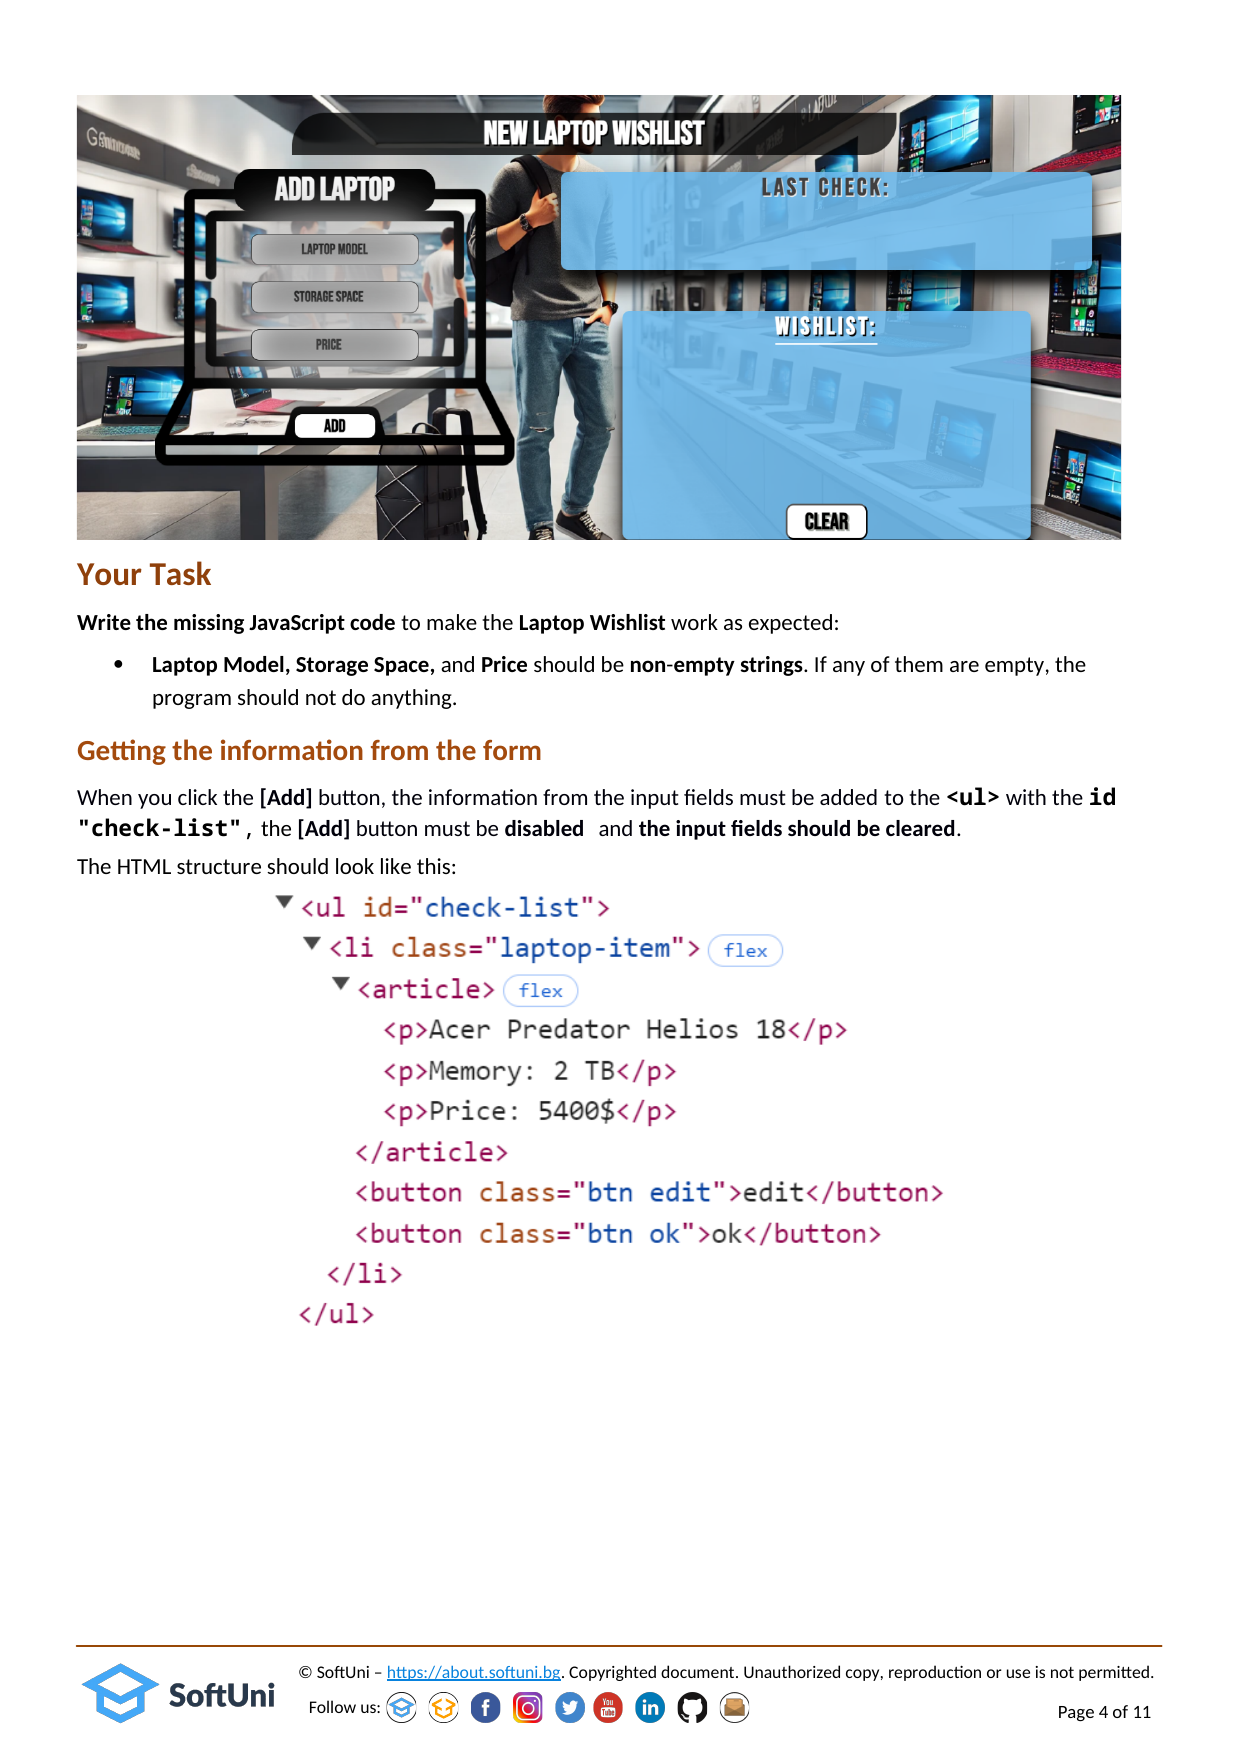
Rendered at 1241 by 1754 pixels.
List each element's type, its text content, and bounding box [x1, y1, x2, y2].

list Laptop Model, Storage Space, and Price should be non-empty strings. If any of them are empty, the program should not do anything. [114, 651, 1163, 711]
picture [677, 1692, 708, 1723]
picture [75, 1658, 281, 1729]
picture [513, 1692, 543, 1723]
picture [635, 1714, 644, 1723]
picture [386, 1692, 417, 1723]
picture [267, 888, 973, 1332]
subtitle Getting the information from the form [77, 732, 1163, 767]
subtitle Your Task [77, 553, 1163, 594]
text Write the missing JavaScript code to make the Laptop Wishlist work as expected: [77, 608, 1163, 636]
picture [656, 1692, 665, 1701]
picture [719, 1692, 750, 1723]
text The HTML structure should look like this: [77, 852, 1163, 880]
picture [656, 1714, 665, 1723]
picture [635, 1692, 644, 1701]
text When you click the [Add] button, the information from the input fields must be added to the <ul> with the id "check-list", the [Add] button must be disabled and the input fields should be cleared. [77, 781, 1163, 843]
picture [76, 95, 1122, 540]
picture [428, 1692, 459, 1723]
picture [555, 1692, 585, 1723]
picture [649, 1705, 658, 1714]
picture [471, 1692, 501, 1723]
picture [593, 1692, 623, 1723]
